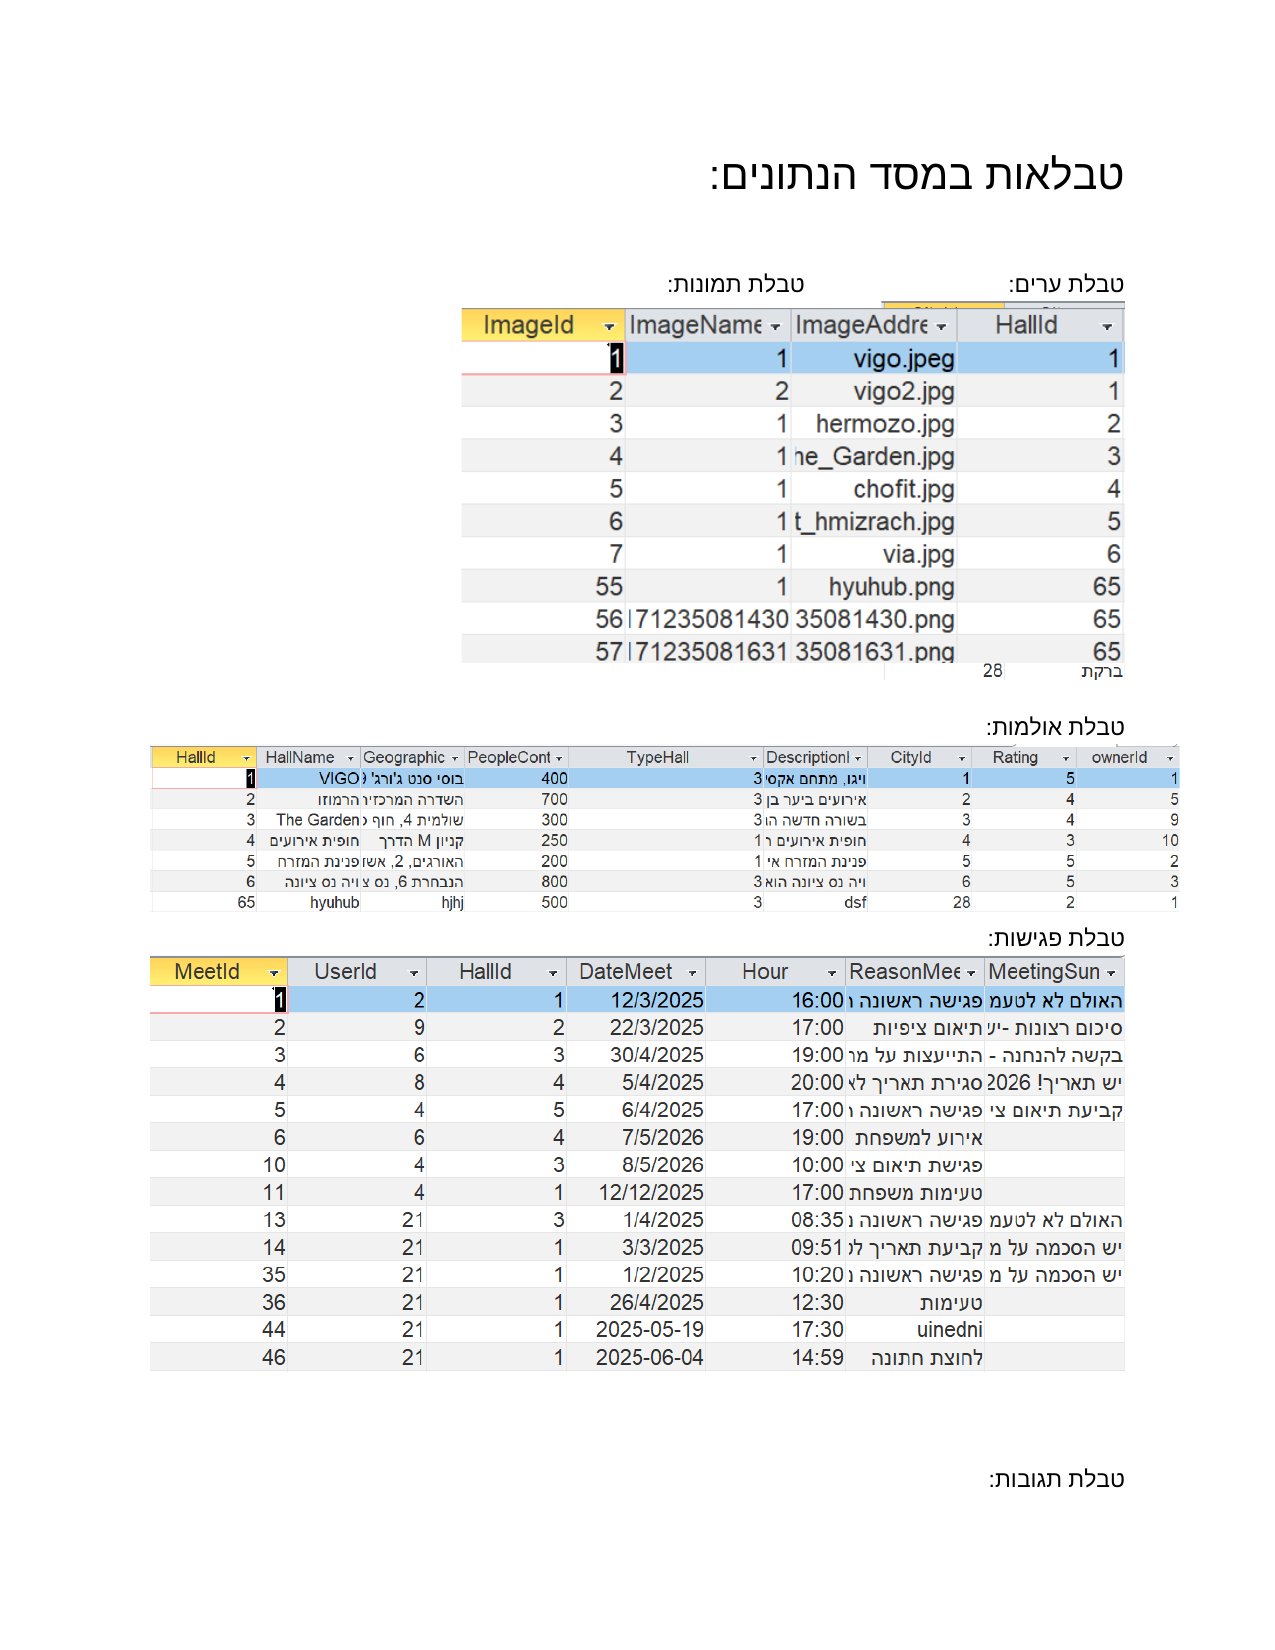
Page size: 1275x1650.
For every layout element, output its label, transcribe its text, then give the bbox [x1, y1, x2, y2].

text טבלת ערים: טבלת תמונות: [150, 271, 1125, 297]
picture [461, 301, 1125, 680]
text טבלת אולמות: [150, 713, 1125, 740]
picture [150, 744, 1180, 912]
subtitle טבלאות במסד הנתונים: [150, 150, 1125, 198]
text טבלת פגישות: [150, 925, 1125, 951]
text טבלת תגובות: [150, 1466, 1125, 1493]
picture [150, 955, 1125, 1372]
